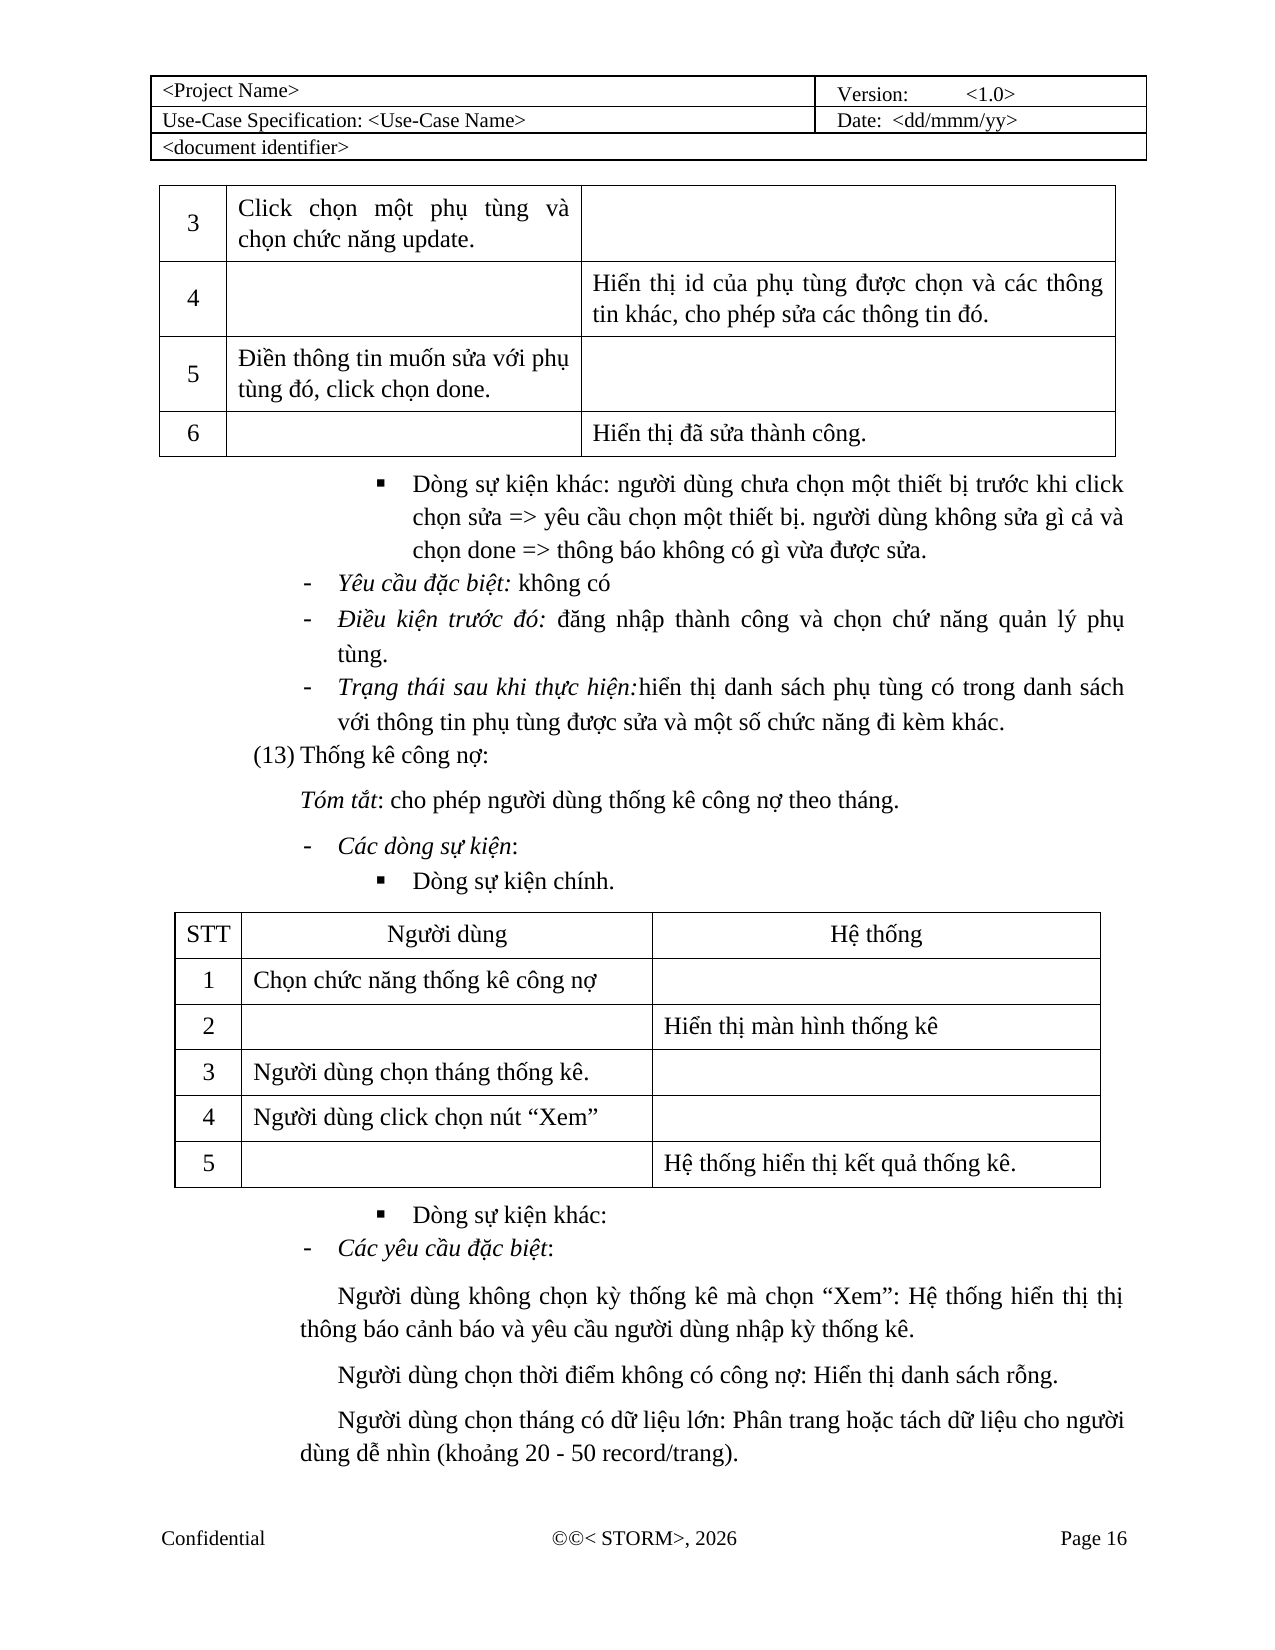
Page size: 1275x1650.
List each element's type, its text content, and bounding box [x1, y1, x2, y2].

list Các dòng sự kiện: [300, 831, 1125, 862]
table_cell [653, 1050, 1100, 1095]
table_cell 1 [176, 959, 241, 1003]
table_cell [653, 1096, 1100, 1141]
table_cell Hiển thị id của phụ tùng được chọn và các thông tin khác, cho phép sửa các thông tin đó. [582, 262, 1115, 336]
text Người dùng không chọn kỳ thống kê mà chọn “Xem”: Hệ thống hiển thị thị thông báo cảnh báo và yêu cầu người dùng nhập kỳ thống kê. [300, 1281, 1125, 1343]
table_cell 6 [160, 412, 226, 456]
list Các yêu cầu đặc biệt: [300, 1233, 1125, 1264]
table_cell [242, 1142, 652, 1187]
text Người dùng chọn tháng có dữ liệu lớn: Phân trang hoặc tách dữ liệu cho người dùng dễ nhìn (khoảng 20 - 50 record/trang). [300, 1405, 1125, 1467]
table_cell Người dùng click chọn nút “Xem” [242, 1096, 652, 1141]
list Dòng sự kiện chính. [375, 866, 1125, 895]
table_cell 3 [176, 1050, 241, 1095]
table_cell Hiển thị đã sửa thành công. [582, 412, 1115, 456]
table_cell 4 [176, 1096, 241, 1141]
table_cell Người dùng chọn tháng thống kê. [242, 1050, 652, 1095]
table_cell [582, 186, 1115, 261]
table_header STT [176, 913, 241, 958]
table_cell Điền thông tin muốn sửa với phụ tùng đó, click chọn done. [227, 337, 581, 411]
list Thống kê công nợ: [253, 740, 1125, 769]
table_cell 4 [160, 262, 226, 336]
text Người dùng chọn thời điểm không có công nợ: Hiển thị danh sách rỗng. [300, 1360, 1125, 1389]
table_header Hệ thống [653, 913, 1100, 958]
list Dòng sự kiện khác: [375, 1200, 1125, 1229]
list Trạng thái sau khi thực hiện:hiển thị danh sách phụ tùng có trong danh sách với thông tin phụ tùng được sửa và một số chức năng đi kèm khác. [300, 672, 1125, 736]
table_cell [242, 1005, 652, 1049]
table_cell [227, 412, 581, 456]
table_cell Hệ thống hiển thị kết quả thống kê. [653, 1142, 1100, 1187]
list Điều kiện trước đó: đăng nhập thành công và chọn chứ năng quản lý phụ tùng. [300, 604, 1125, 667]
list Yêu cầu đặc biệt: không có [300, 568, 1125, 599]
table_cell [653, 959, 1100, 1003]
table_cell Click chọn một phụ tùng và chọn chức năng update. [227, 186, 581, 261]
table_cell Chọn chức năng thống kê công nợ [242, 959, 652, 1003]
text Tóm tắt: cho phép người dùng thống kê công nợ theo tháng. [300, 785, 1125, 814]
table_cell 3 [160, 186, 226, 261]
table_cell 5 [160, 337, 226, 411]
table_cell Hiển thị màn hình thống kê [653, 1005, 1100, 1049]
table_header Người dùng [242, 913, 652, 958]
table_cell [582, 337, 1115, 411]
list Dòng sự kiện khác: người dùng chưa chọn một thiết bị trước khi click chọn sửa => yêu cầu chọn một thiết bị. người dùng không sửa gì cả và chọn done => thông báo không có gì vừa được sửa. [375, 469, 1125, 564]
table_cell [227, 262, 581, 336]
table_cell 2 [176, 1005, 241, 1049]
table_cell 5 [176, 1142, 241, 1187]
